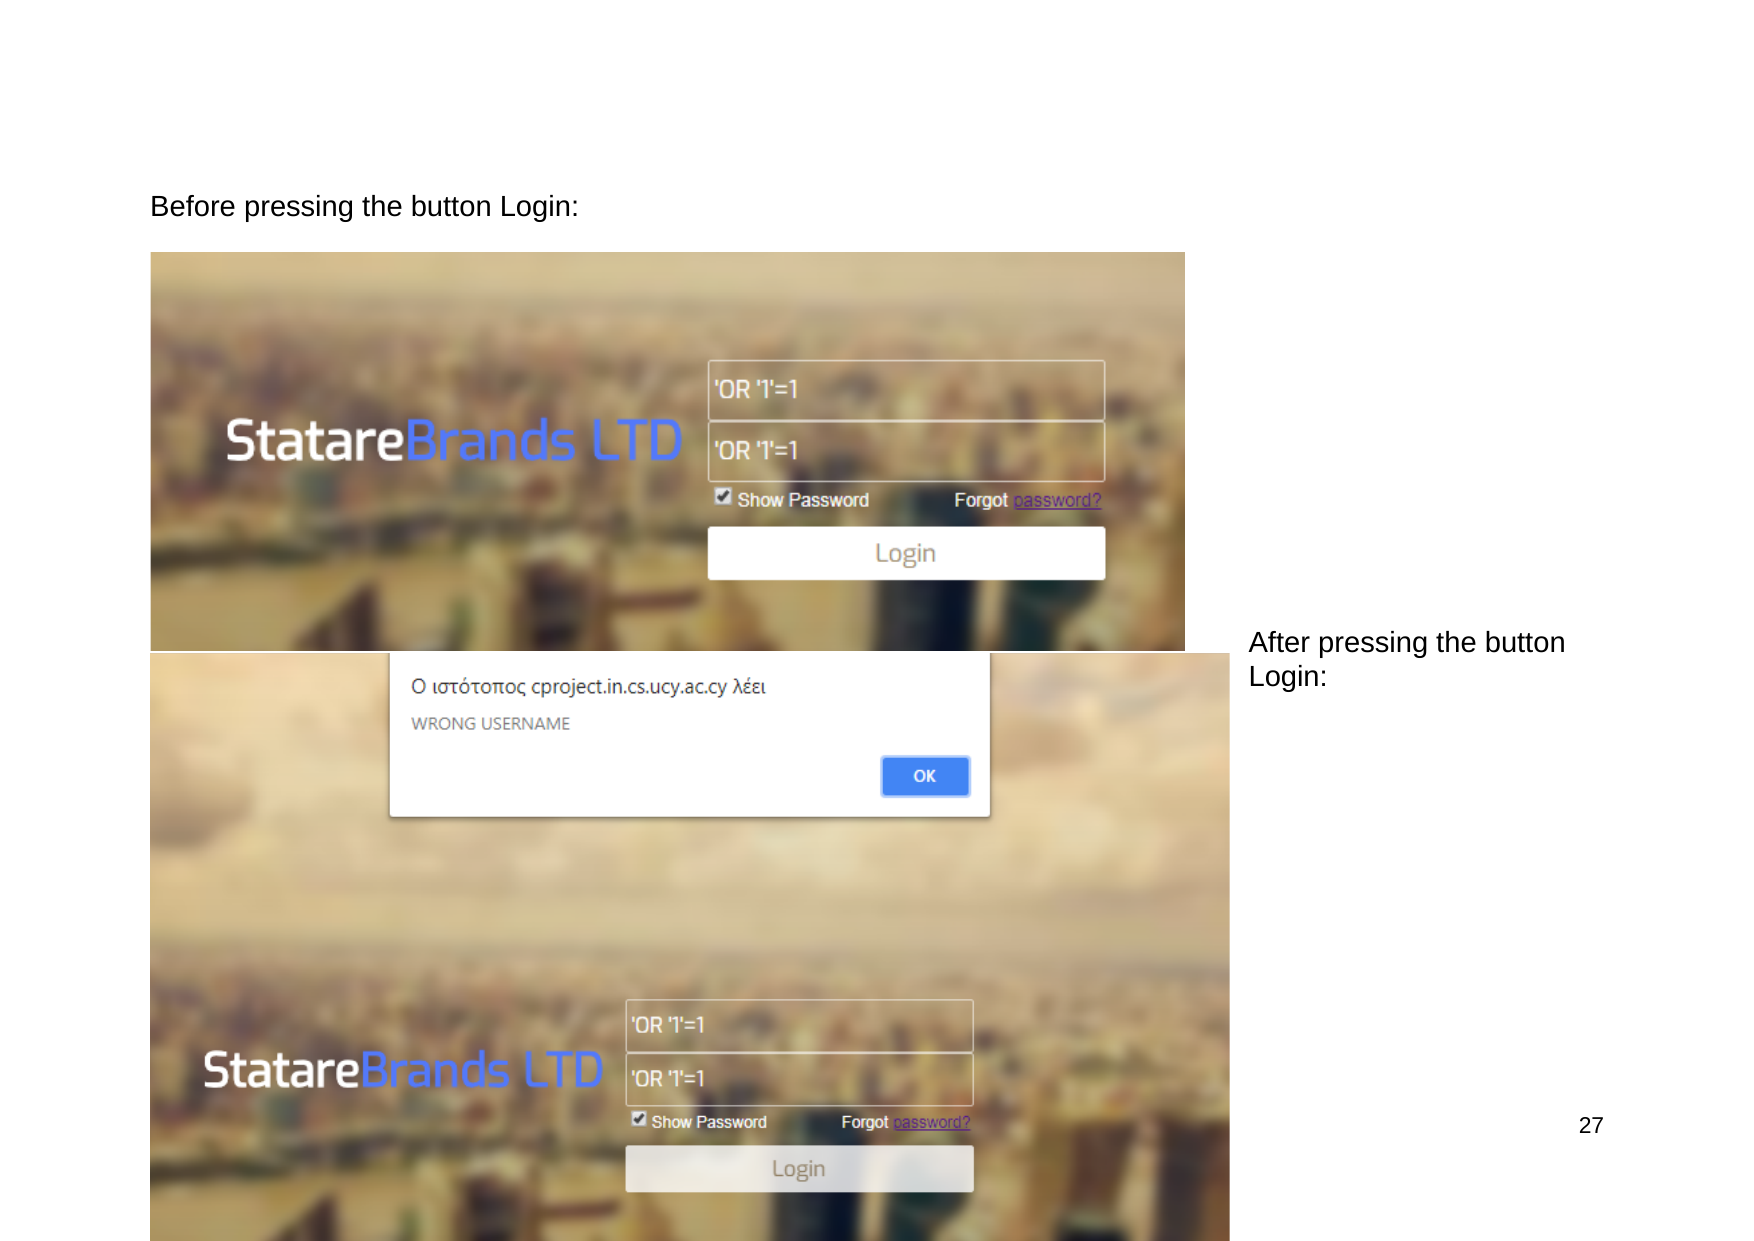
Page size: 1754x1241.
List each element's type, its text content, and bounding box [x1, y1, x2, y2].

picture [150, 653, 1230, 1241]
text After pressing the button Login: [150, 625, 1604, 692]
picture [150, 252, 1185, 625]
text Before pressing the button Login: [150, 188, 1604, 222]
